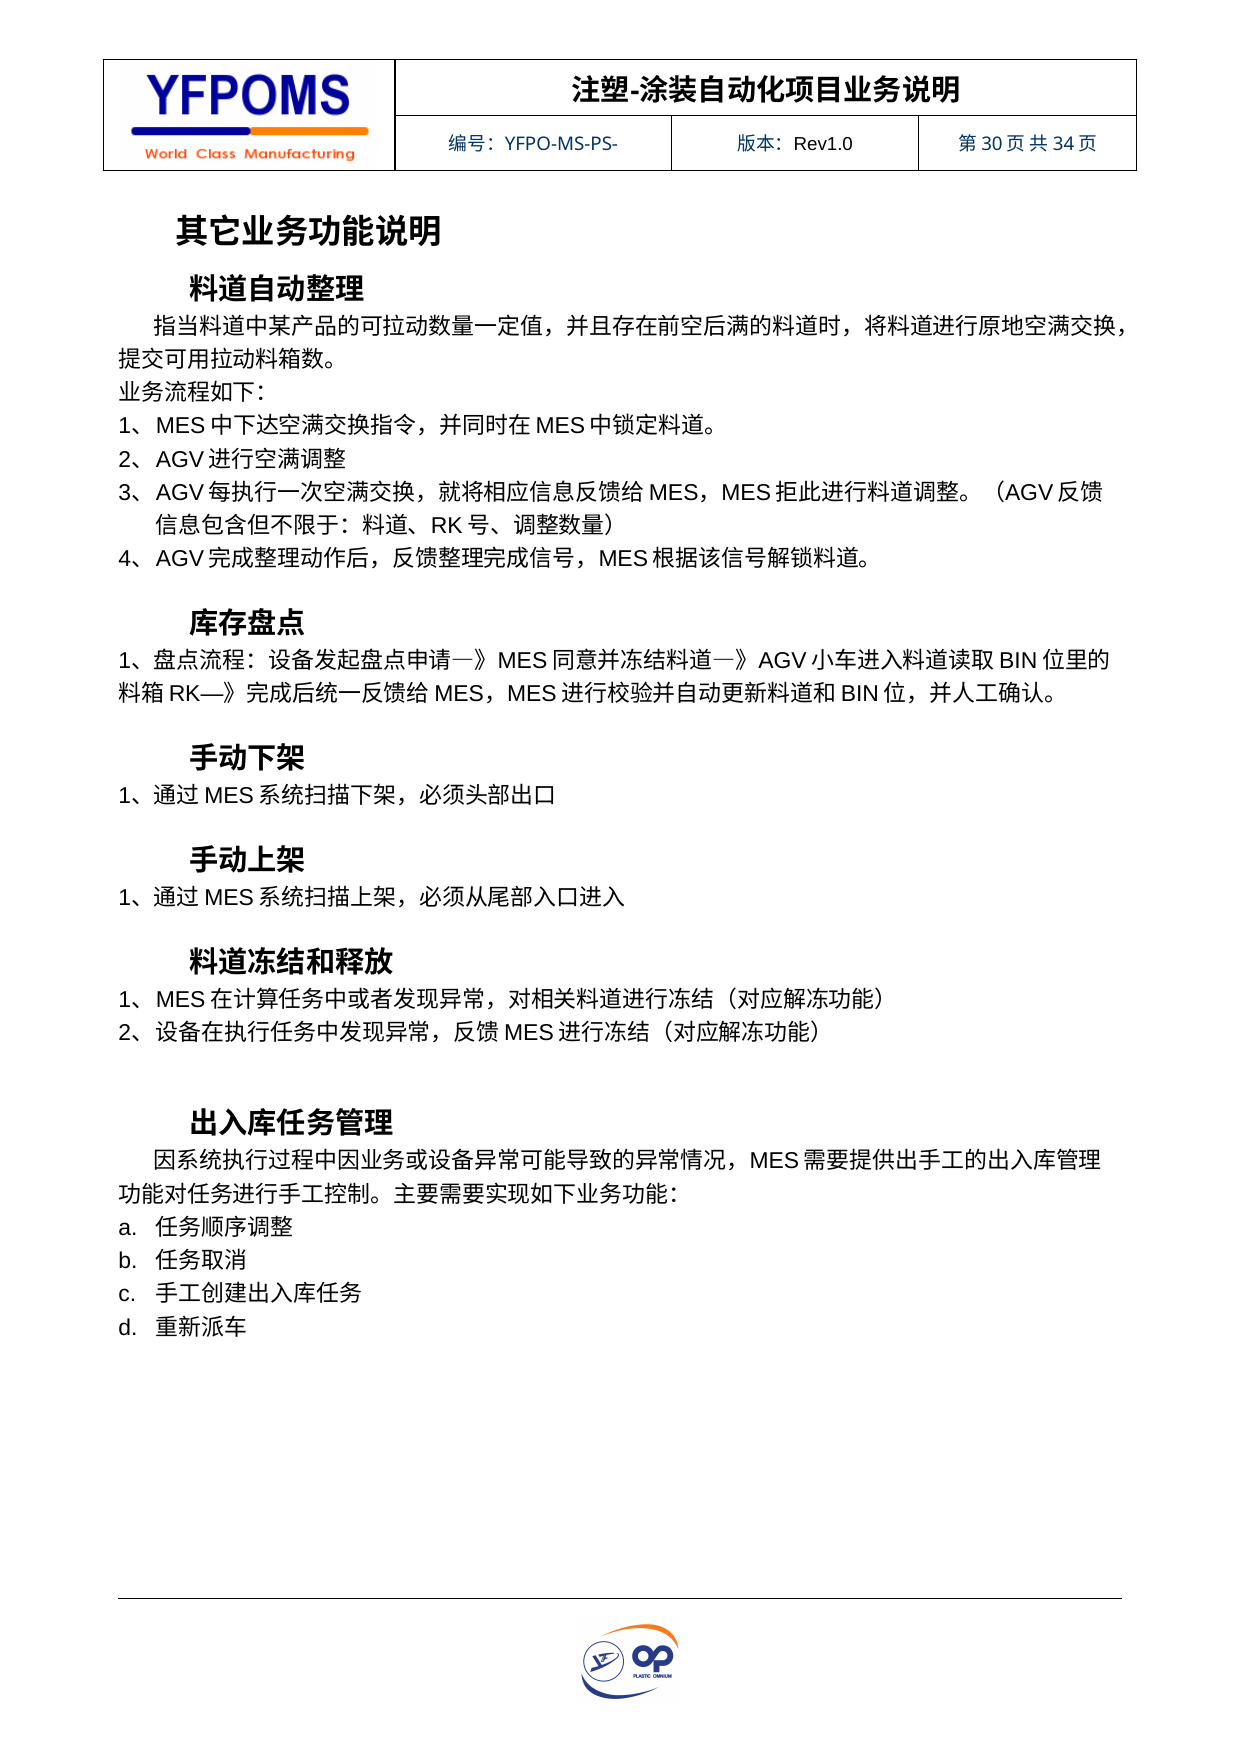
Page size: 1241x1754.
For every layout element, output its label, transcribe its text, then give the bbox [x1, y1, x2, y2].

subtitle 库存盘点 [189, 600, 1122, 642]
list 任务顺序调整 [118, 1209, 1122, 1242]
subtitle 料道自动整理 [189, 265, 1122, 308]
subtitle 其它业务功能说明 [175, 204, 1122, 253]
list 设备在执行任务中发现异常，反馈MES进行冻结（对应解冻功能） [118, 1014, 1122, 1047]
picture [120, 60, 378, 170]
text 因系统执行过程中因业务或设备异常可能导致的异常情况，MES需要提供出手工的出入库管理功能对任务进行手工控制。主要需要实现如下业务功能： [118, 1142, 1122, 1209]
text 指当料道中某产品的可拉动数量一定值，并且存在前空后满的料道时，将料道进行原地空满交换，提交可用拉动料箱数。 [118, 308, 1122, 374]
list AGV每执行一次空满交换，就将相应信息反馈给MES，MES拒此进行料道调整。（AGV反馈信息包含但不限于：料道、RK号、调整数量） [118, 474, 1122, 540]
subtitle 手动上架 [189, 837, 1122, 879]
subtitle 出入库任务管理 [189, 1100, 1122, 1142]
list 重新派车 [118, 1308, 1122, 1342]
list MES中下达空满交换指令，并同时在MES中锁定料道。 [118, 407, 1122, 441]
list AGV进行空满调整 [118, 441, 1122, 474]
list MES在计算任务中或者发现异常，对相关料道进行冻结（对应解冻功能） [118, 981, 1122, 1014]
subtitle 手动下架 [189, 735, 1122, 777]
text 1、盘点流程：设备发起盘点申请—》MES同意并冻结料道—》AGV小车进入料道读取BIN位里的料箱RK—》完成后统一反馈给MES，MES进行校验并自动更新料道和BIN位，并人工确认。 [118, 642, 1122, 708]
list 任务取消 [118, 1242, 1122, 1275]
text 1、通过MES系统扫描下架，必须头部出口 [118, 777, 1122, 810]
list AGV完成整理动作后，反馈整理完成信号，MES根据该信号解锁料道。 [118, 540, 1122, 573]
text 业务流程如下： [118, 374, 1122, 407]
subtitle 料道冻结和释放 [189, 939, 1122, 981]
list 手工创建出入库任务 [118, 1275, 1122, 1308]
text 1、通过MES系统扫描上架，必须从尾部入口进入 [118, 879, 1122, 912]
picture [573, 1617, 683, 1702]
